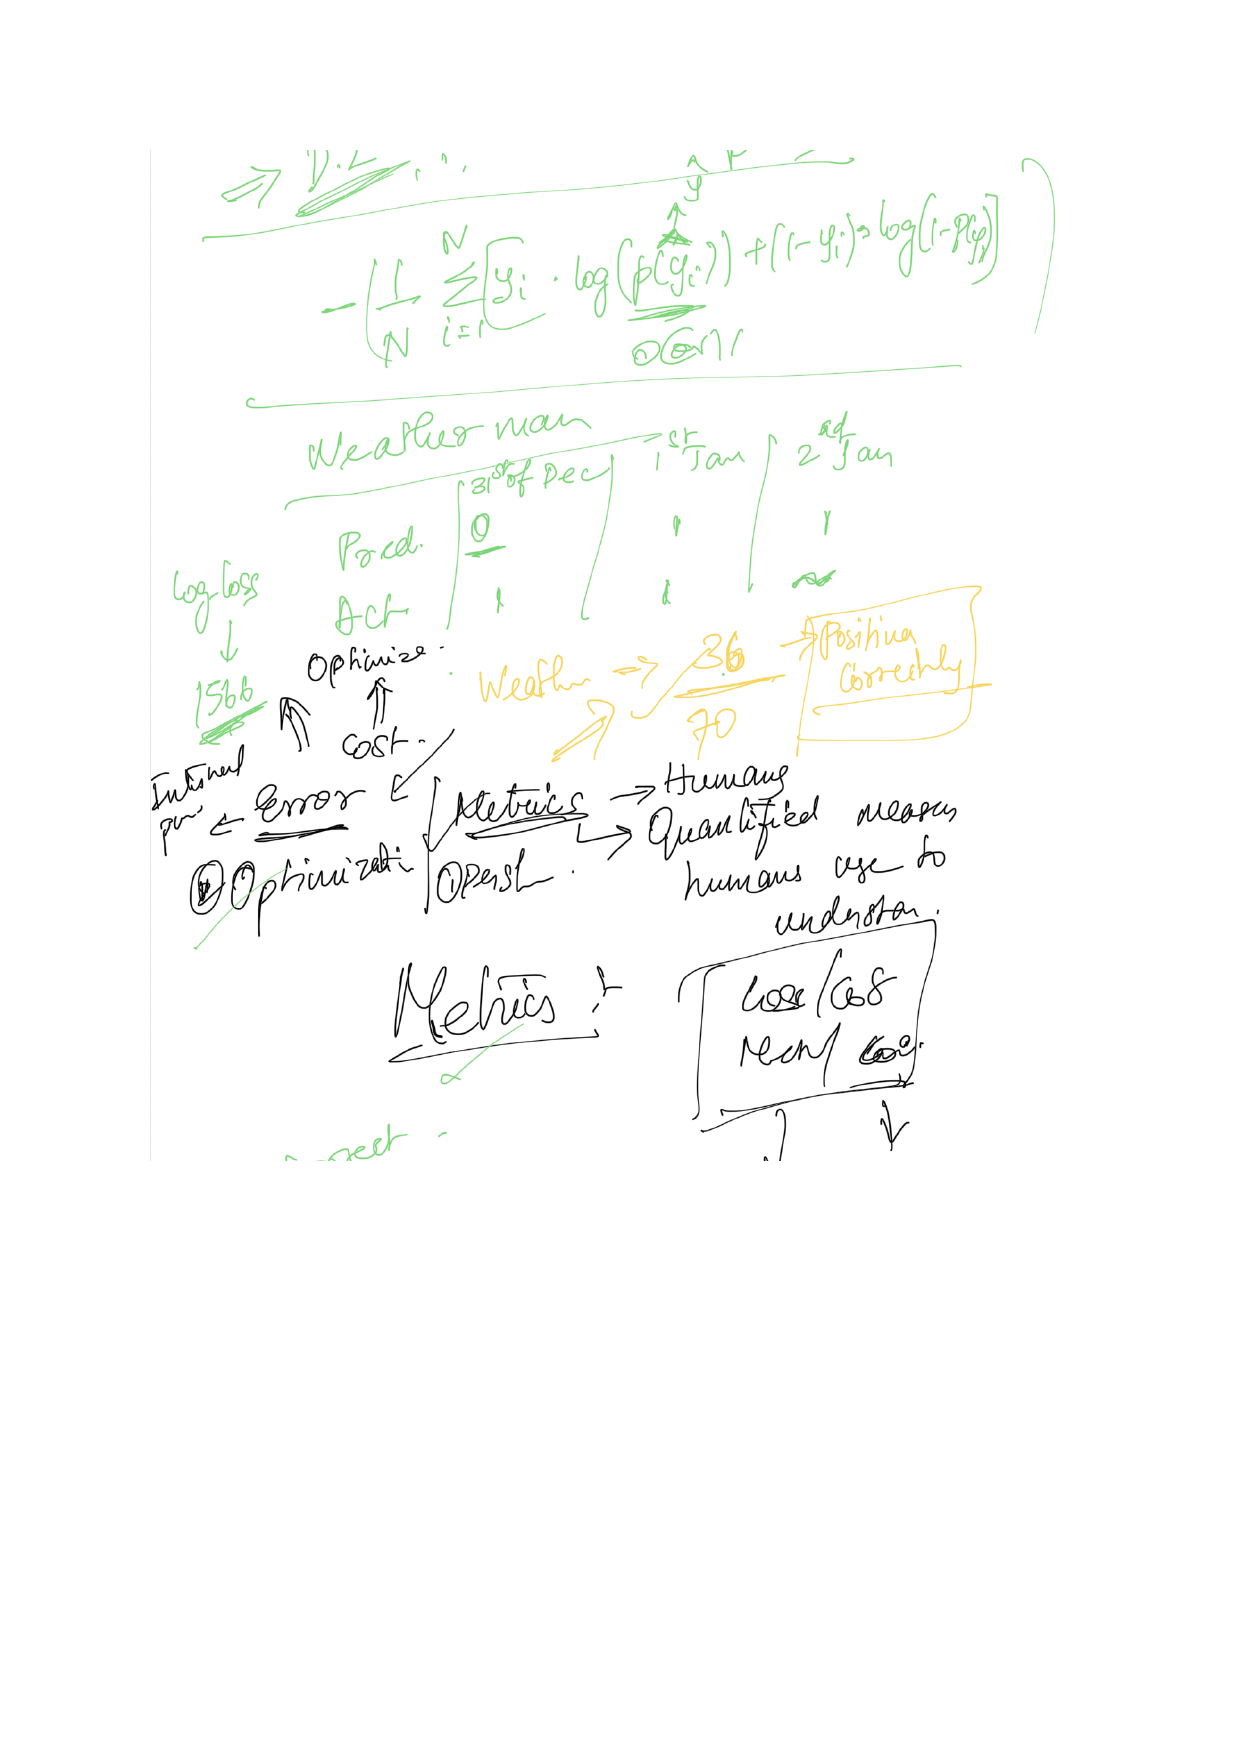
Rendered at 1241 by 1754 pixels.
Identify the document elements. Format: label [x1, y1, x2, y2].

picture [150, 150, 1091, 1161]
